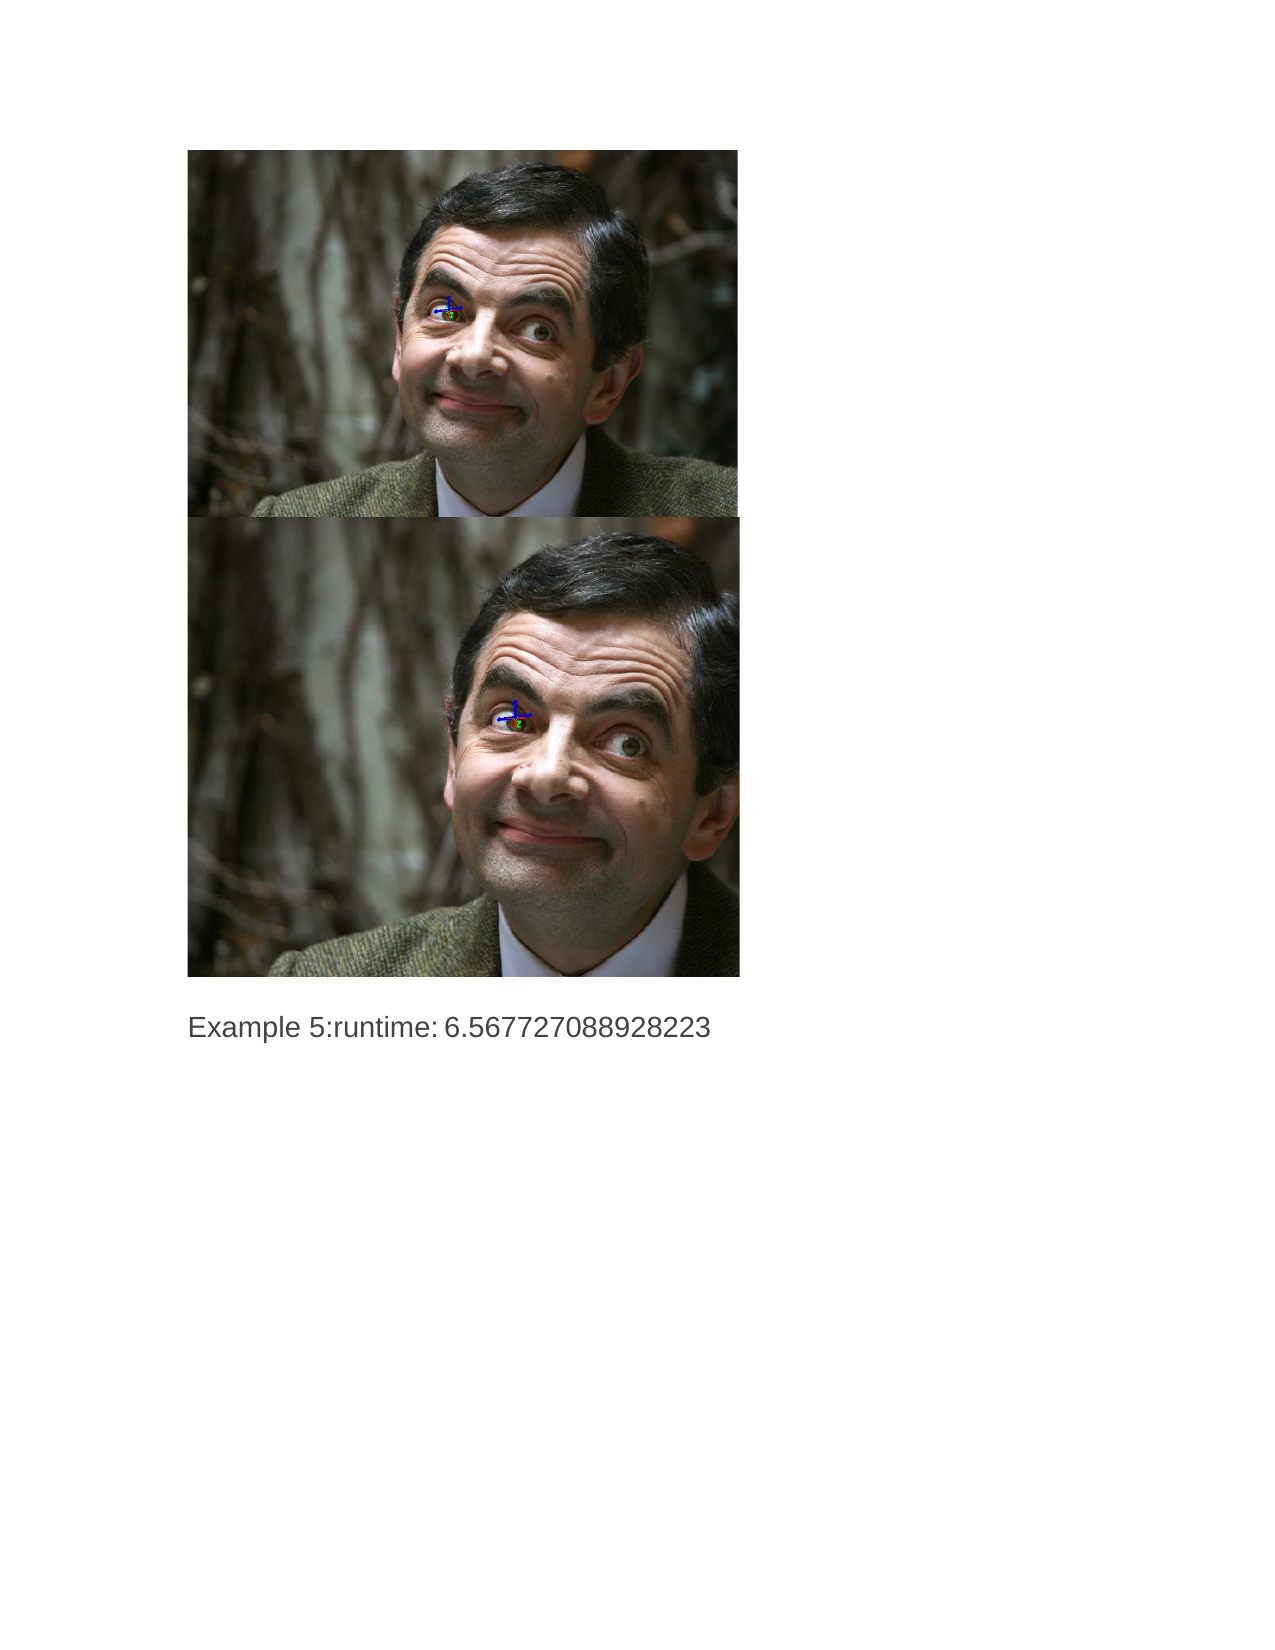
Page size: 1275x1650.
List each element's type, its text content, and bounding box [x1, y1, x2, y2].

picture [187, 150, 740, 977]
text Example 5:runtime: 6.567727088928223 [187, 1010, 1087, 1044]
